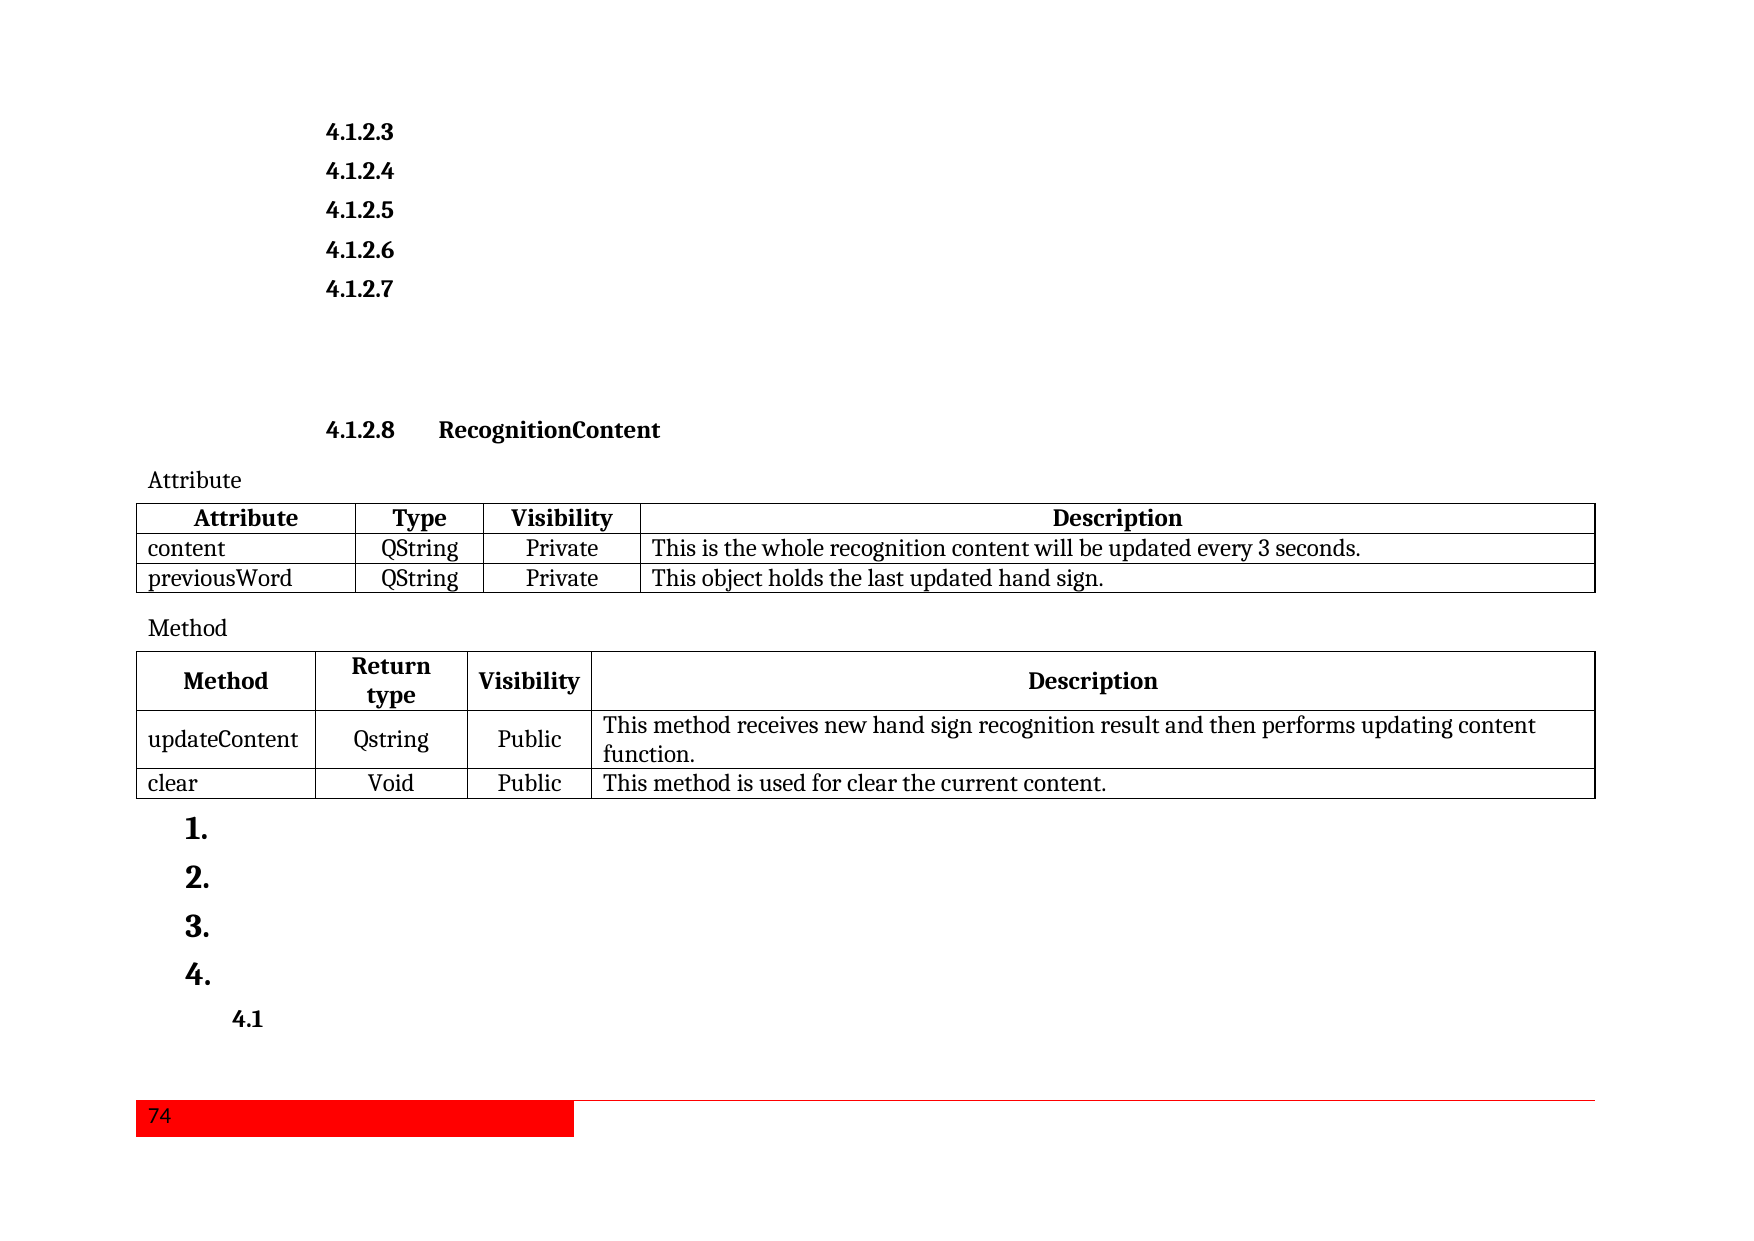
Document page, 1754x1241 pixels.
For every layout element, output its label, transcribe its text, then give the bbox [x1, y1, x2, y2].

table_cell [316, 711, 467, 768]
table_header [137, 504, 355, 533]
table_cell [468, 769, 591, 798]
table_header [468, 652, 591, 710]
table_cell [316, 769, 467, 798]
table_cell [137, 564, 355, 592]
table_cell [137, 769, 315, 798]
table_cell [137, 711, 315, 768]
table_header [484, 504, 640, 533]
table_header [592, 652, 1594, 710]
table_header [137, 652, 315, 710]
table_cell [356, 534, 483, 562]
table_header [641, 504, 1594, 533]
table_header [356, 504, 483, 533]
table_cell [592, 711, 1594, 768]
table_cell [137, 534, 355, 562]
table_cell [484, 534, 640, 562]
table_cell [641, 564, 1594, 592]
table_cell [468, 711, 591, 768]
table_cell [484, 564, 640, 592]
subtitle Method [148, 614, 1606, 643]
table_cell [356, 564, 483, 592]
subtitle Attribute [148, 466, 1606, 494]
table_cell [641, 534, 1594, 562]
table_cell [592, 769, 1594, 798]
subtitle RecognitionContent [326, 416, 1606, 445]
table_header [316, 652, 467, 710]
